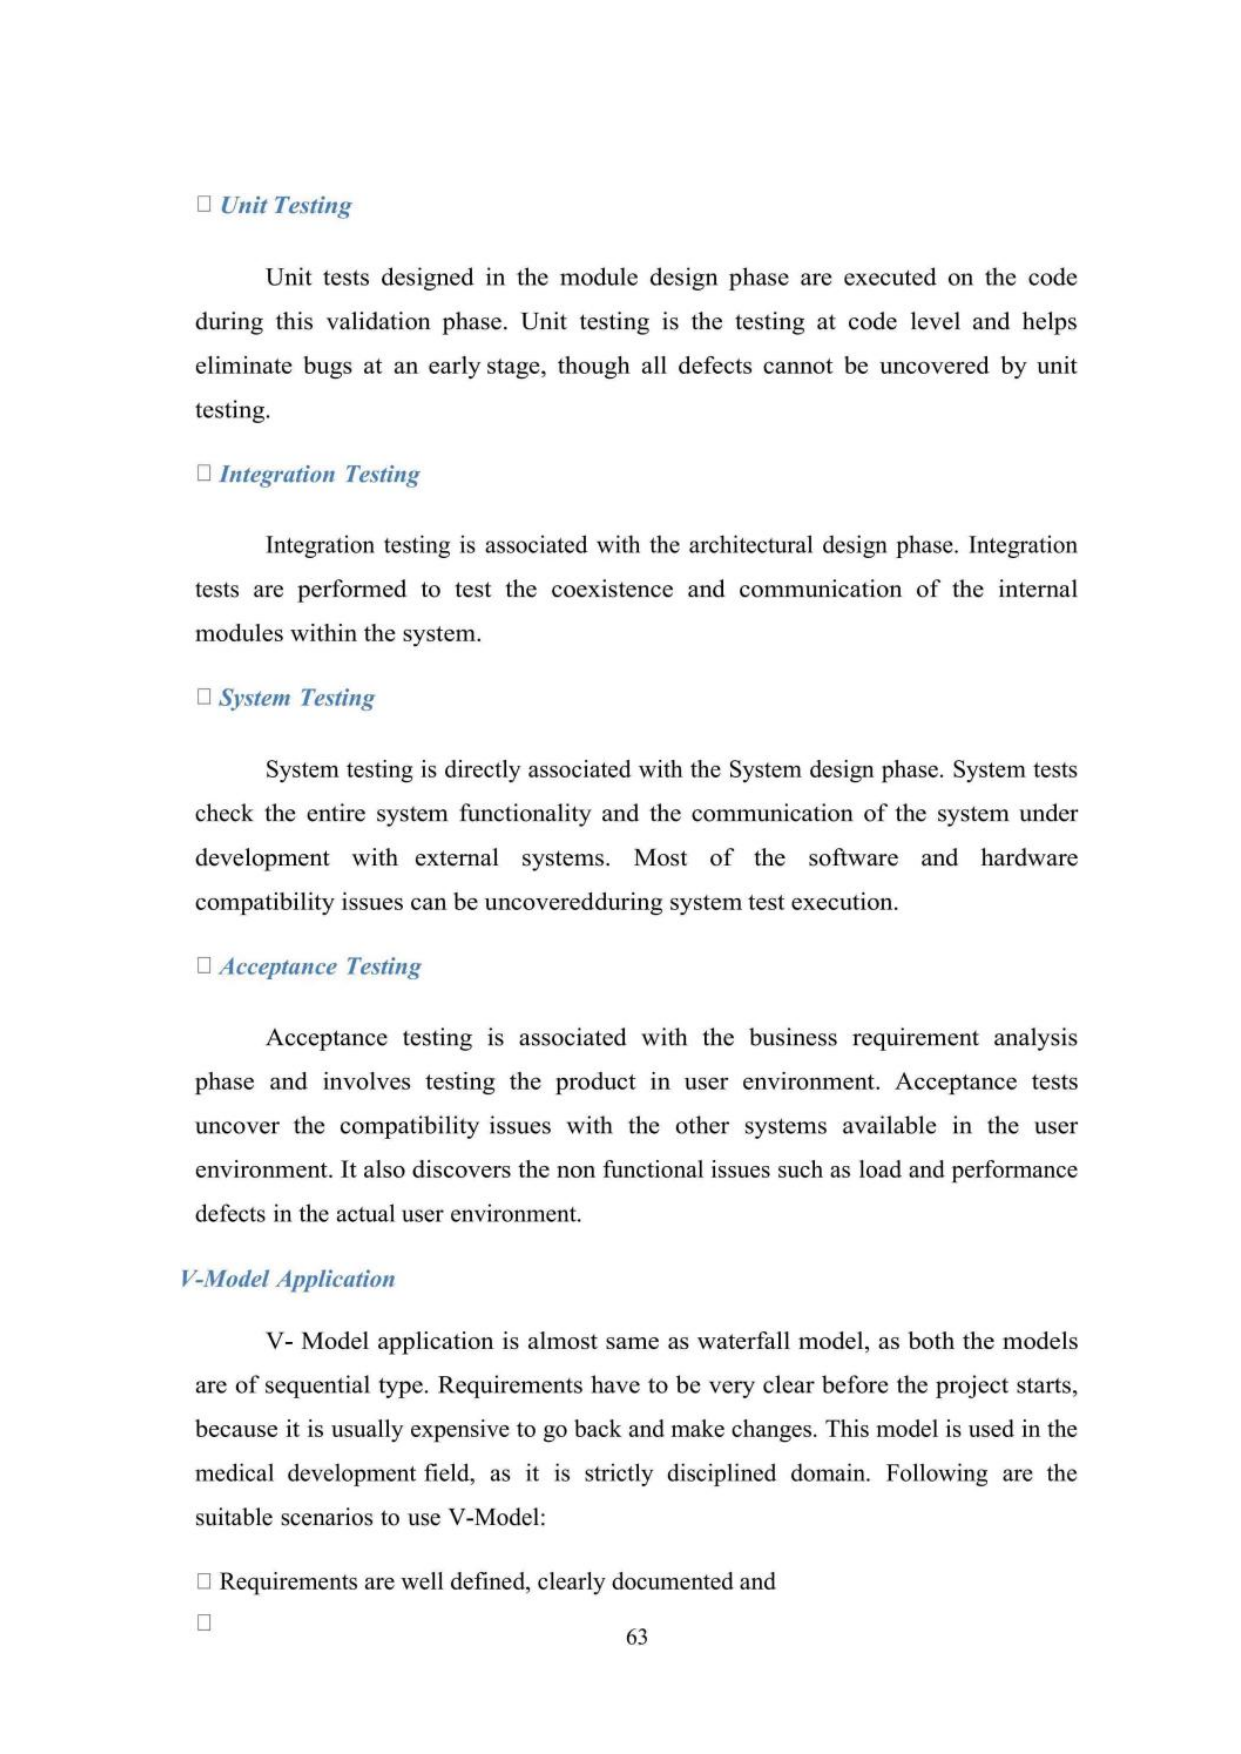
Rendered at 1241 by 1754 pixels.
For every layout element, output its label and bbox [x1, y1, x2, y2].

picture [180, 193, 1079, 1646]
